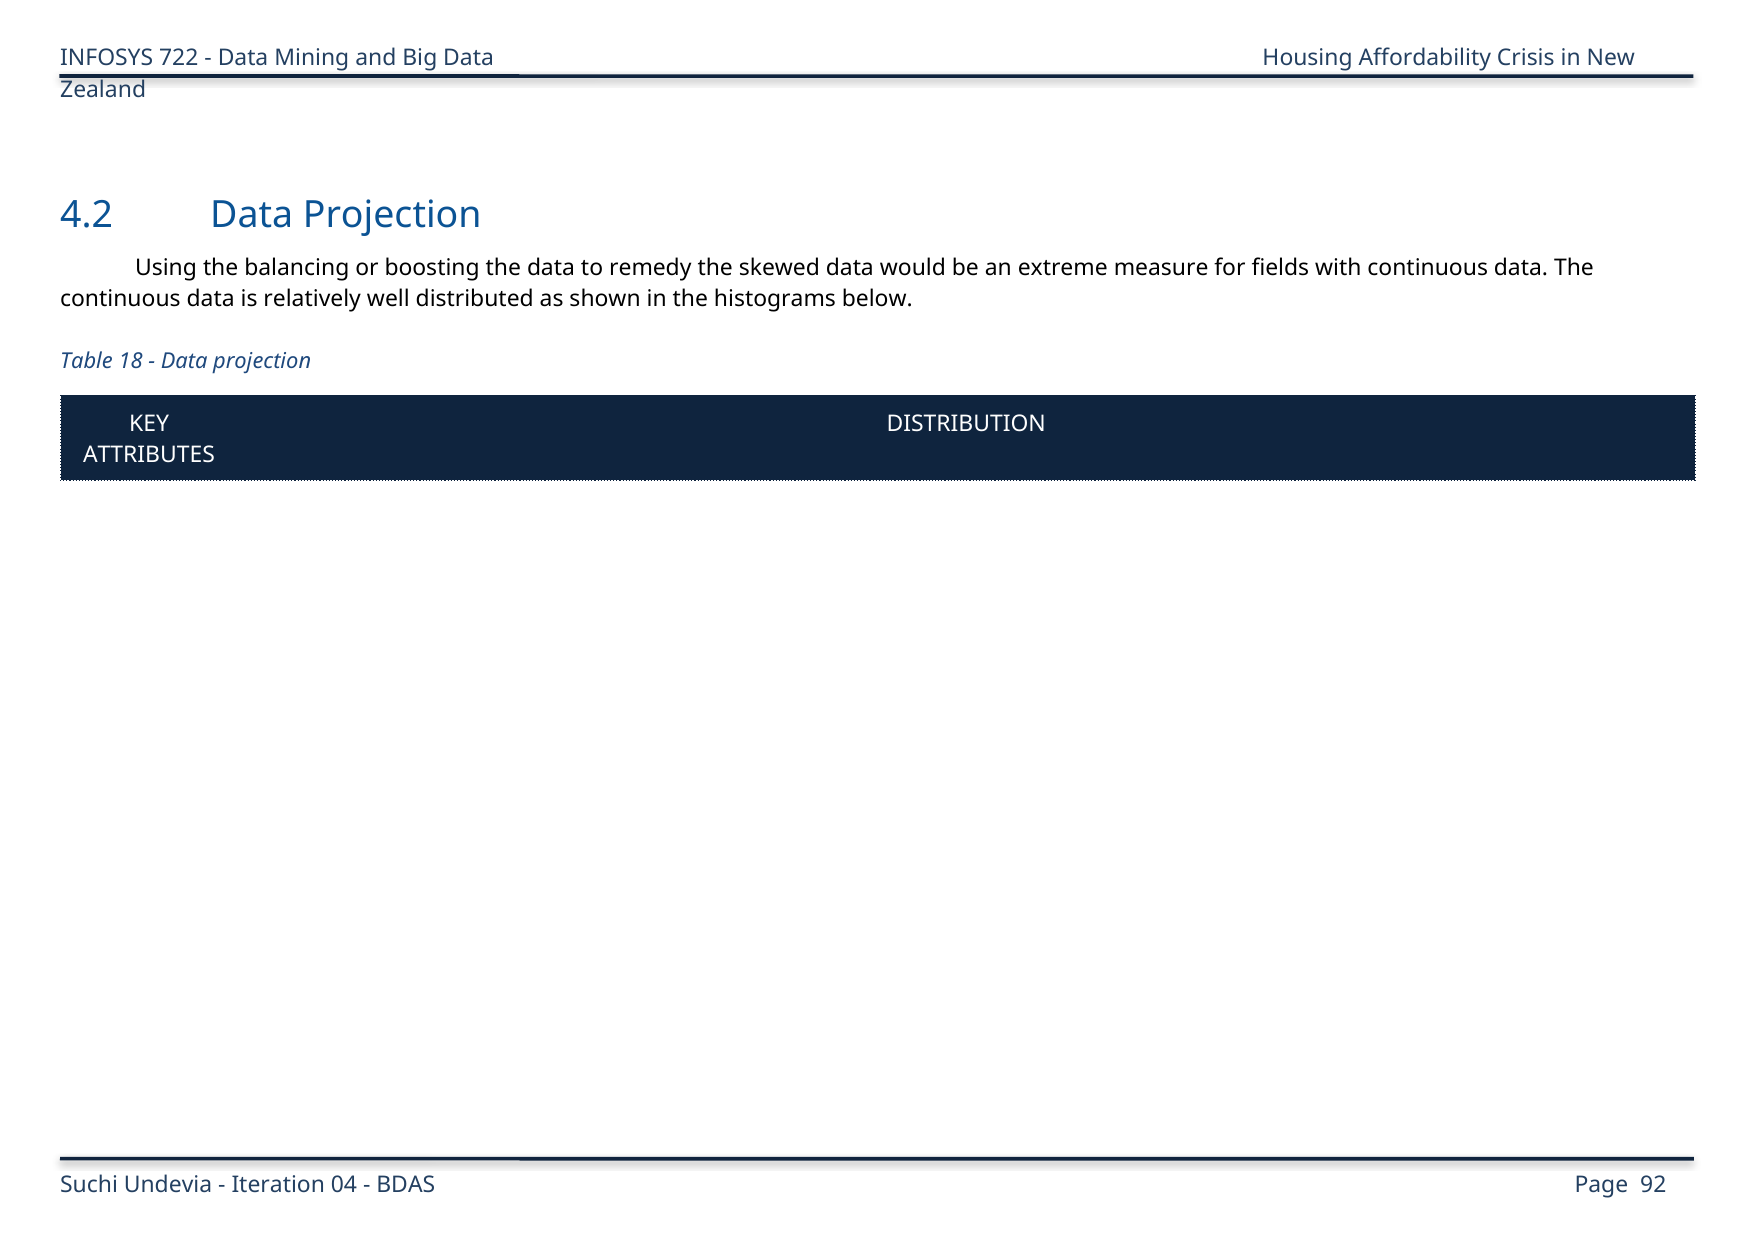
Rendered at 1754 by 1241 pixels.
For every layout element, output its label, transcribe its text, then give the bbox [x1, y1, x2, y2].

subtitle 4.2 Data Projection [60, 187, 1694, 238]
table_header KEY ATTRIBUTES [61, 395, 237, 480]
text Table 18 - Data projection [60, 345, 1694, 374]
table_header DISTRIBUTION [237, 395, 1695, 480]
text Using the balancing or boosting the data to remedy the skewed data would be an extreme measure for fields with continuous data. The continuous data is relatively well distributed as shown in the histograms below. [60, 251, 1694, 313]
